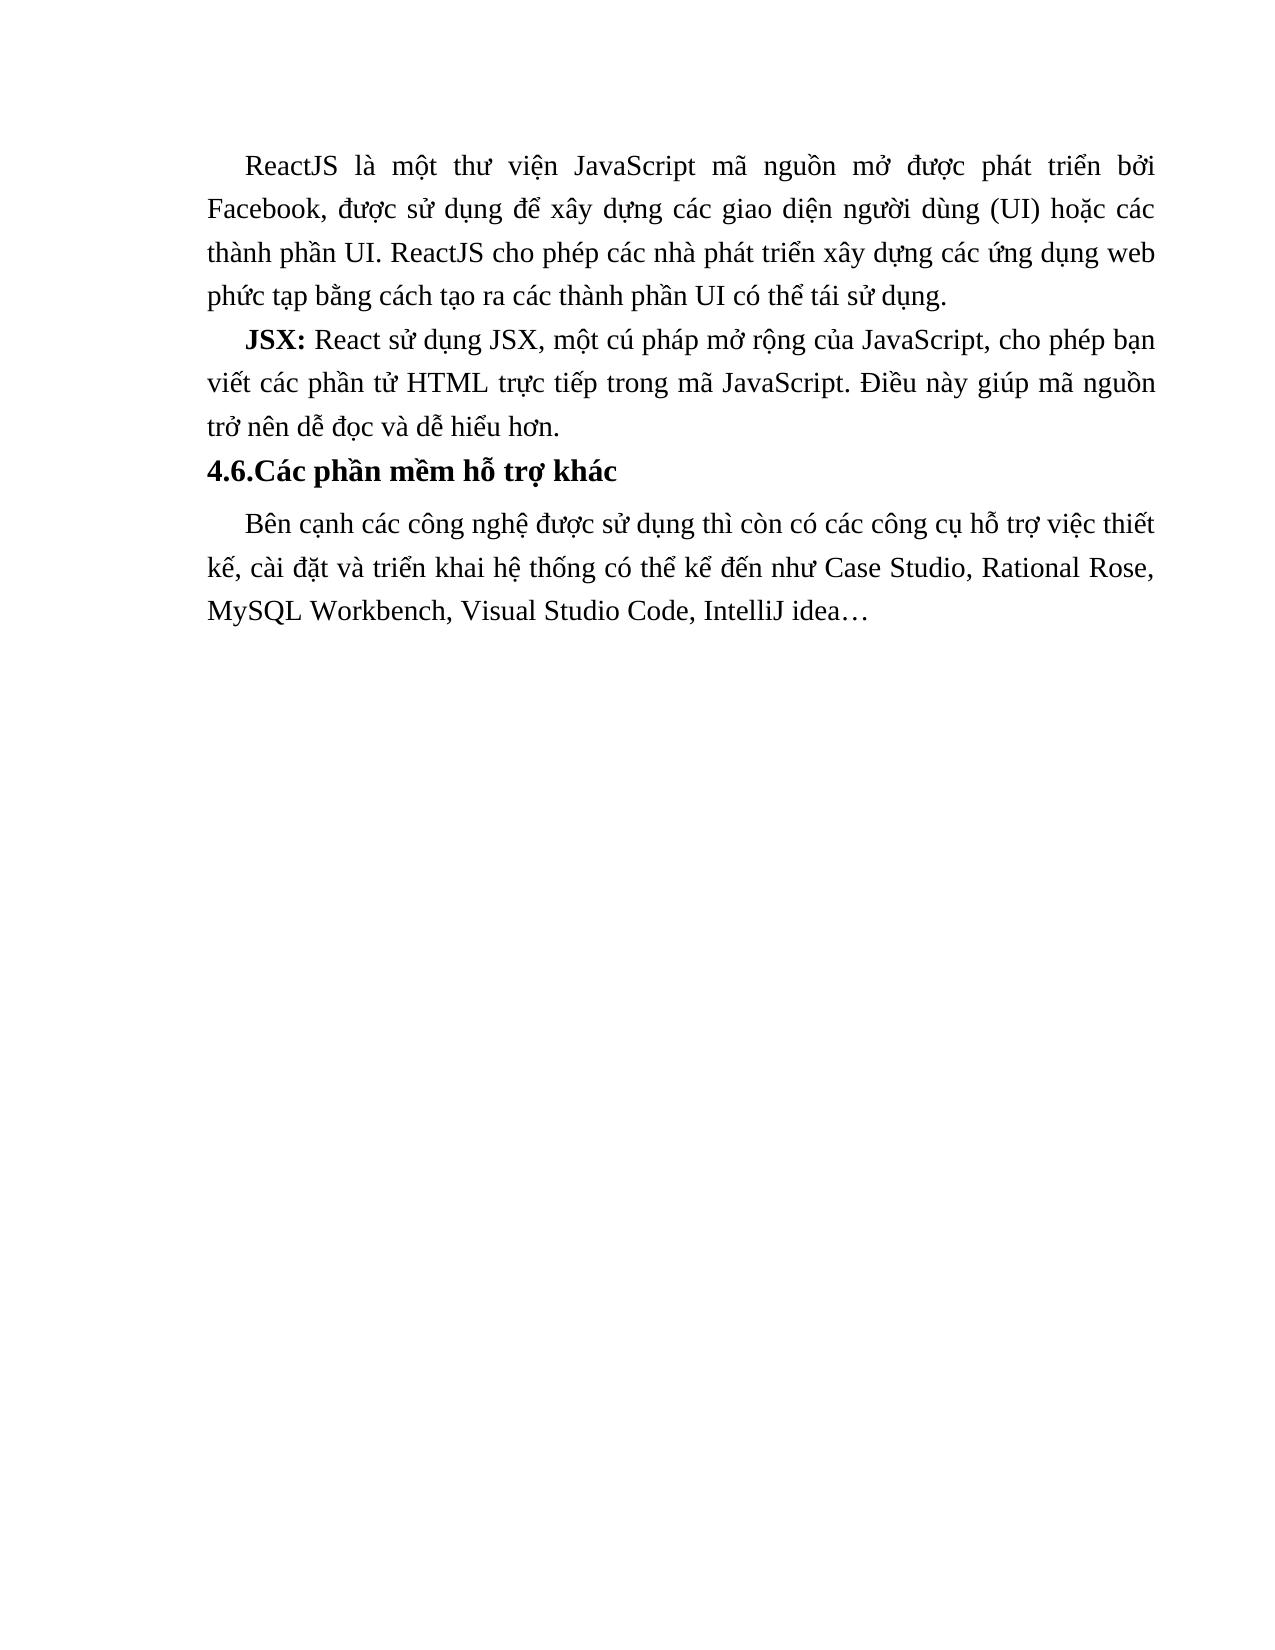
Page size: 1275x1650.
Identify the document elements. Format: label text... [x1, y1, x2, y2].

text Bên cạnh các công nghệ được sử dụng thì còn có các công cụ hỗ trợ việc thiết kế, cài đặt và triển khai hệ thống có thể kể đến như Case Studio, Rational Rose, MySQL Workbench, Visual Studio Code, IntelliJ idea… [207, 506, 1157, 627]
subtitle 4.6.Các phần mềm hỗ trợ khác [207, 452, 1157, 488]
text ReactJS là một thư viện JavaScript mã nguồn mở được phát triển bởi Facebook, được sử dụng để xây dựng các giao diện người dùng (UI) hoặc các thành phần UI. ReactJS cho phép các nhà phát triển xây dựng các ứng dụng web phức tạp bằng cách tạo ra các thành phần UI có thể tái sử dụng. [207, 148, 1157, 312]
text JSX: React sử dụng JSX, một cú pháp mở rộng của JavaScript, cho phép bạn viết các phần tử HTML trực tiếp trong mã JavaScript. Điều này giúp mã nguồn trở nên dễ đọc và dễ hiểu hơn. [207, 322, 1157, 442]
